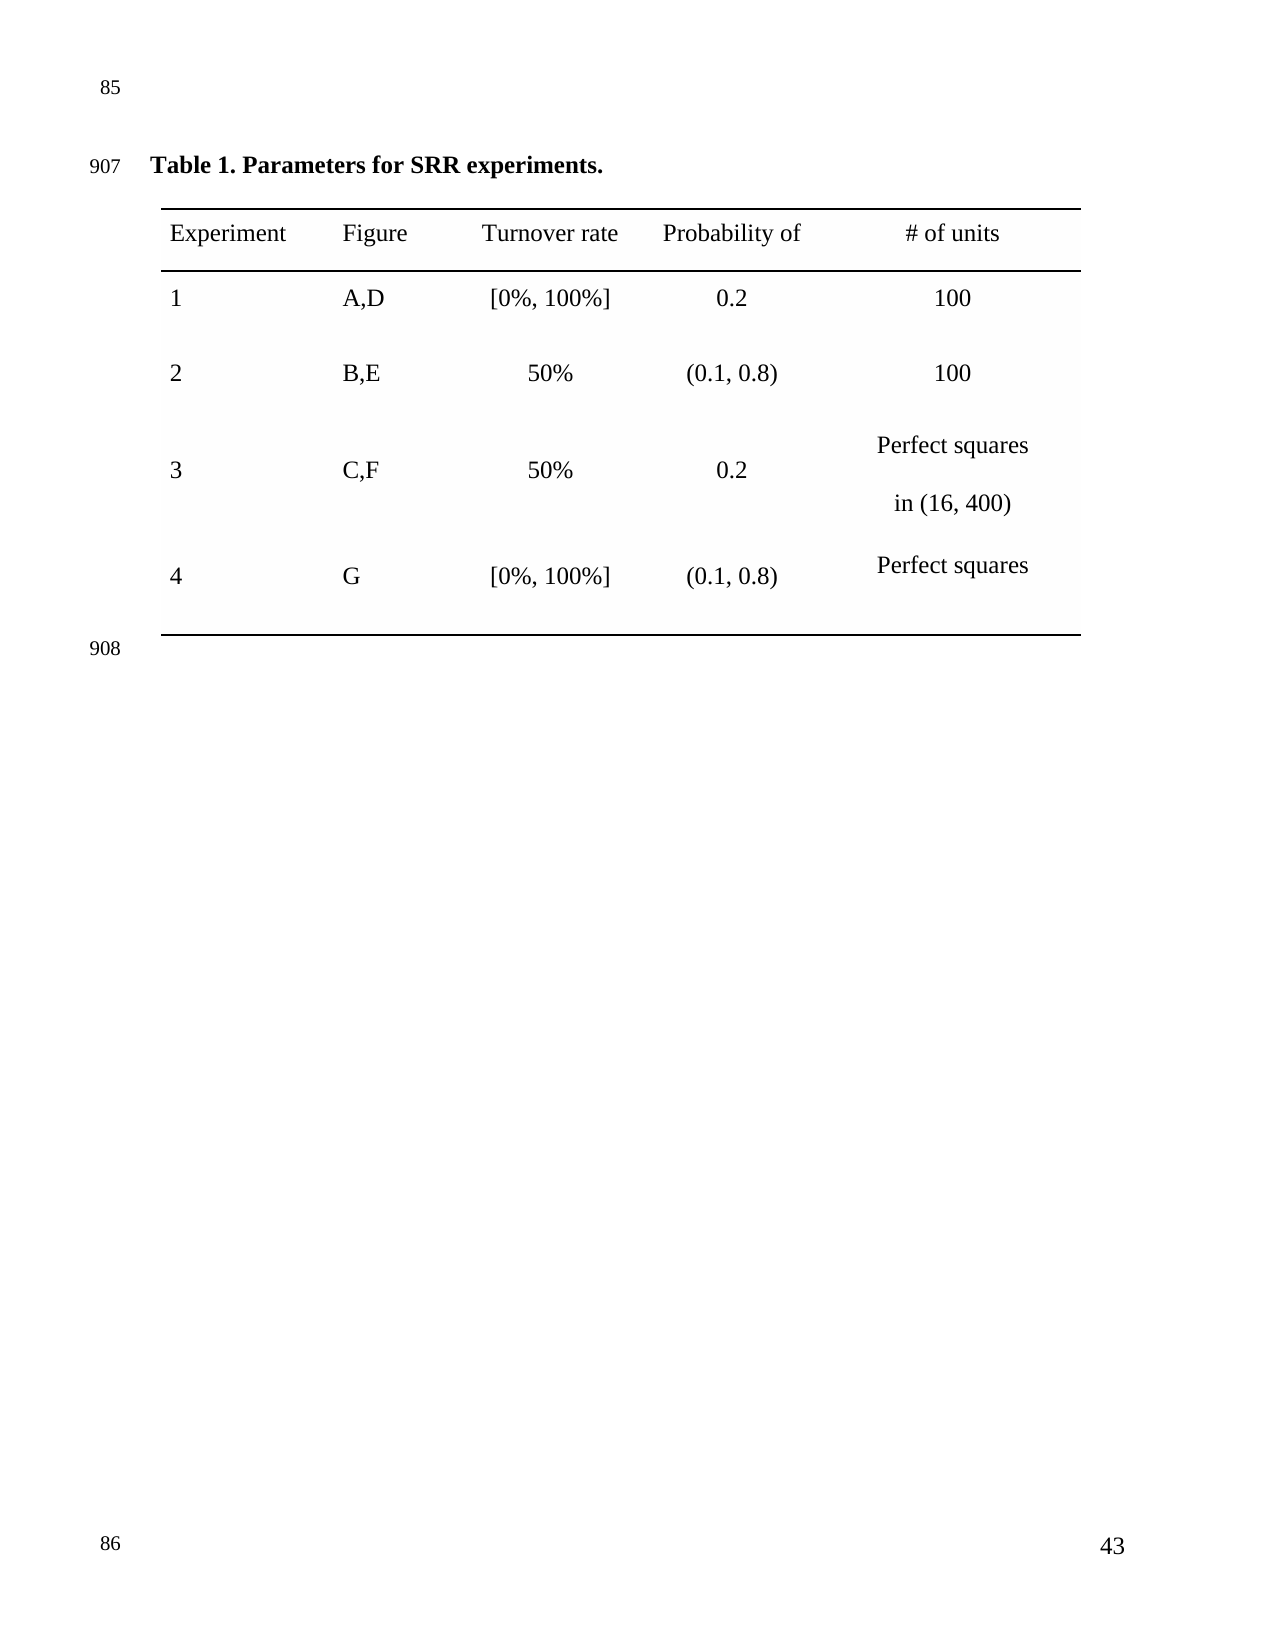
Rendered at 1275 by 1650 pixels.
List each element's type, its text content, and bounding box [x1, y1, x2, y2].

table_cell 0.2 [639, 422, 824, 542]
table_cell C,F [334, 422, 461, 542]
table_cell Perfect squares in (16, 400) [824, 422, 1081, 542]
table_cell B,E [334, 346, 461, 422]
table_cell A,D [334, 272, 461, 346]
table_cell (0.1, 0.8) [639, 346, 824, 422]
table_cell 1 [161, 272, 334, 346]
table_header Turnover rate [461, 210, 639, 270]
table_header Figure panel [334, 210, 461, 270]
table_cell G [334, 542, 461, 634]
table_cell 50% [461, 346, 639, 422]
text Table 1. Parameters for SRR experiments. [150, 150, 1125, 179]
table_header Experiment [161, 210, 334, 270]
table_cell 0.2 [639, 272, 824, 346]
table_header Probability of connection [639, 210, 824, 270]
table_cell 4 [161, 542, 334, 634]
table_cell [0%, 100%] [461, 272, 639, 346]
table_cell 50% [461, 422, 639, 542]
table_cell Perfect squares in (16, 1024) [824, 542, 1081, 634]
table_header # of units [824, 210, 1081, 270]
table_cell [0%, 100%] [461, 542, 639, 634]
table_cell (0.1, 0.8) [639, 542, 824, 634]
table_cell 100 [824, 346, 1081, 422]
table_cell 100 [824, 272, 1081, 346]
table_cell 2 [161, 346, 334, 422]
table_cell 3 [161, 422, 334, 542]
